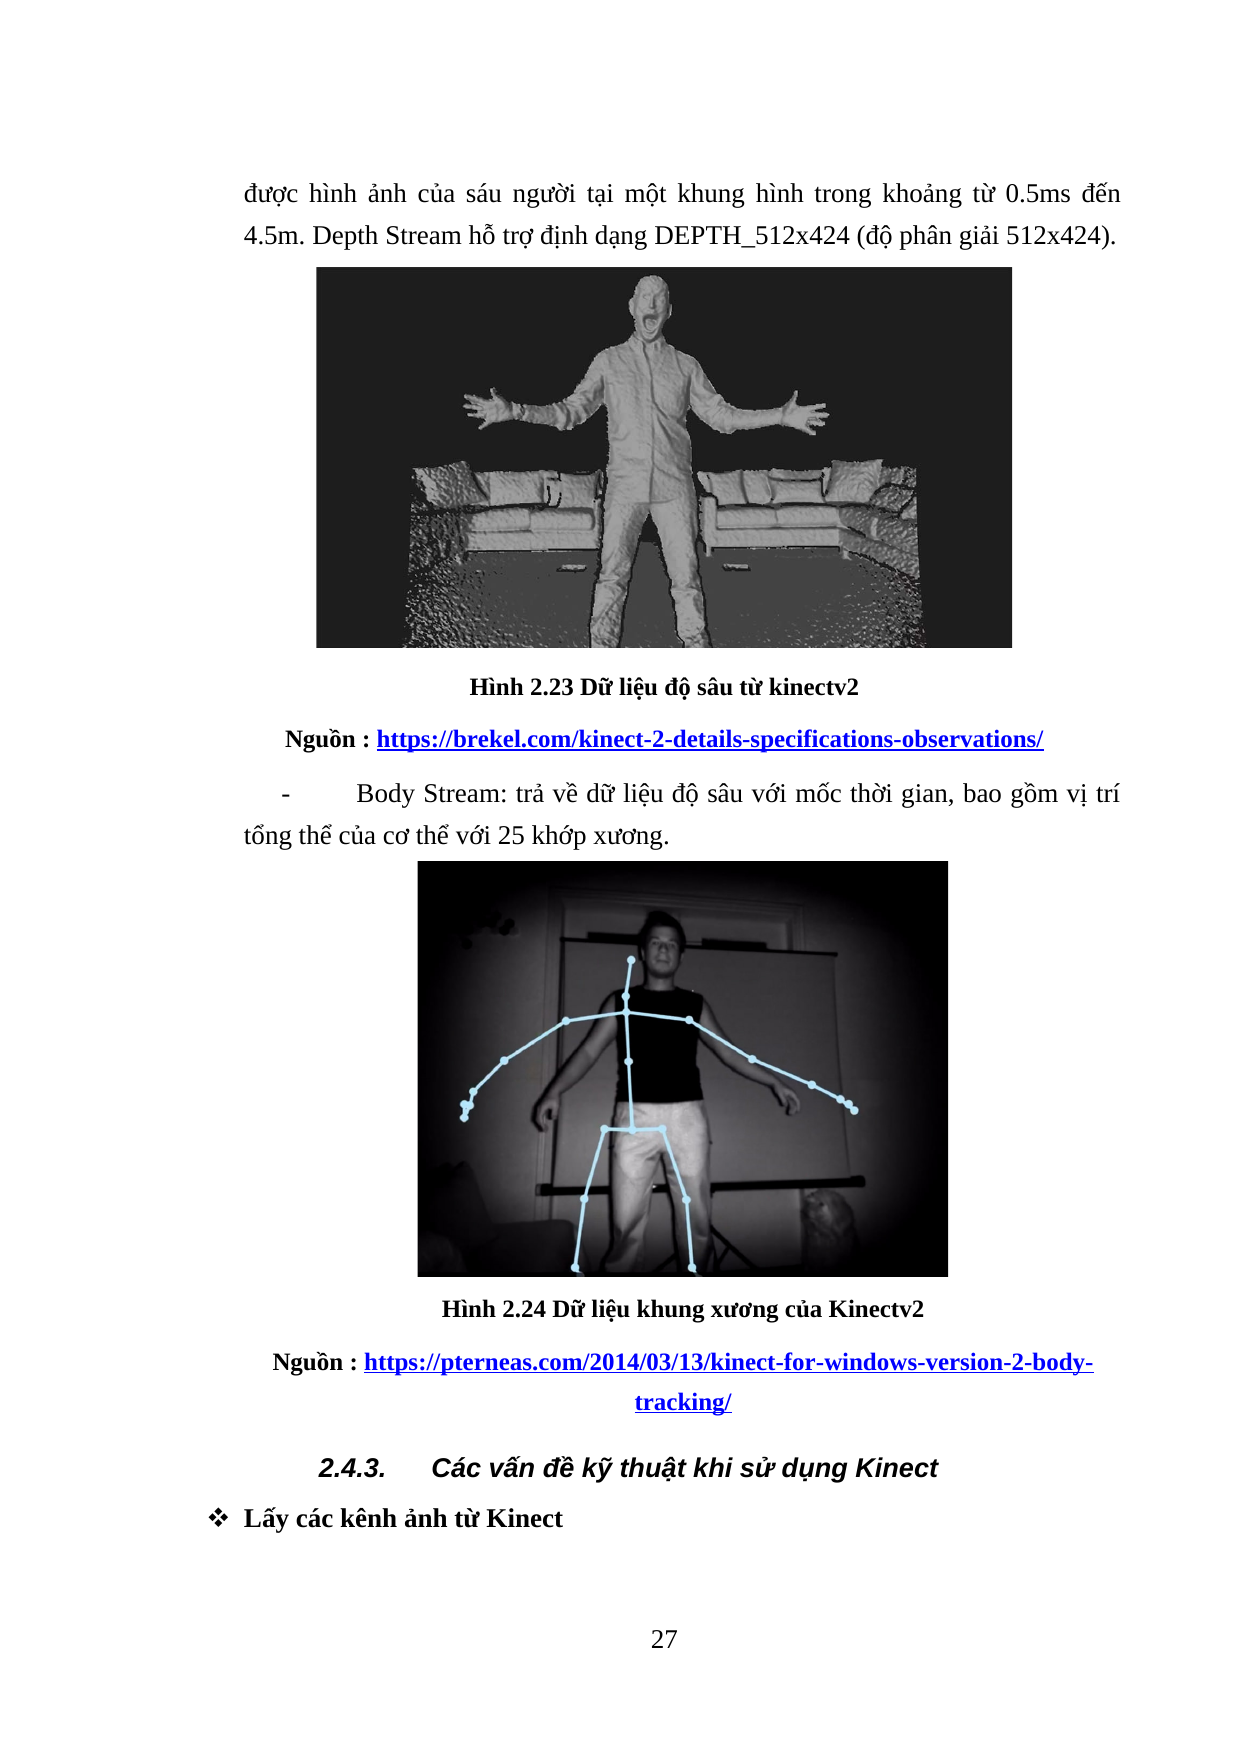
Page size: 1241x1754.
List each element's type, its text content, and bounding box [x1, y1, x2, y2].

text Body Stream: trả về dữ liệu độ sâu với mốc thời gian, bao gồm vị trí tổng thể của cơ thể với 25 khớp xương. [244, 777, 1122, 850]
picture [316, 267, 1013, 648]
picture [417, 861, 949, 1277]
text Nguồn : https://pterneas.com/2014/03/13/kinect-for-windows-version-2-body-tracking/ [244, 1347, 1122, 1416]
subtitle Các vấn đề kỹ thuật khi sử dụng Kinect [281, 1452, 1122, 1483]
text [244, 177, 1122, 250]
text Lấy các kênh ảnh từ Kinect [206, 1502, 1122, 1533]
text Nguồn : https://brekel.com/kinect-2-details-specifications-observations/ [206, 724, 1122, 753]
